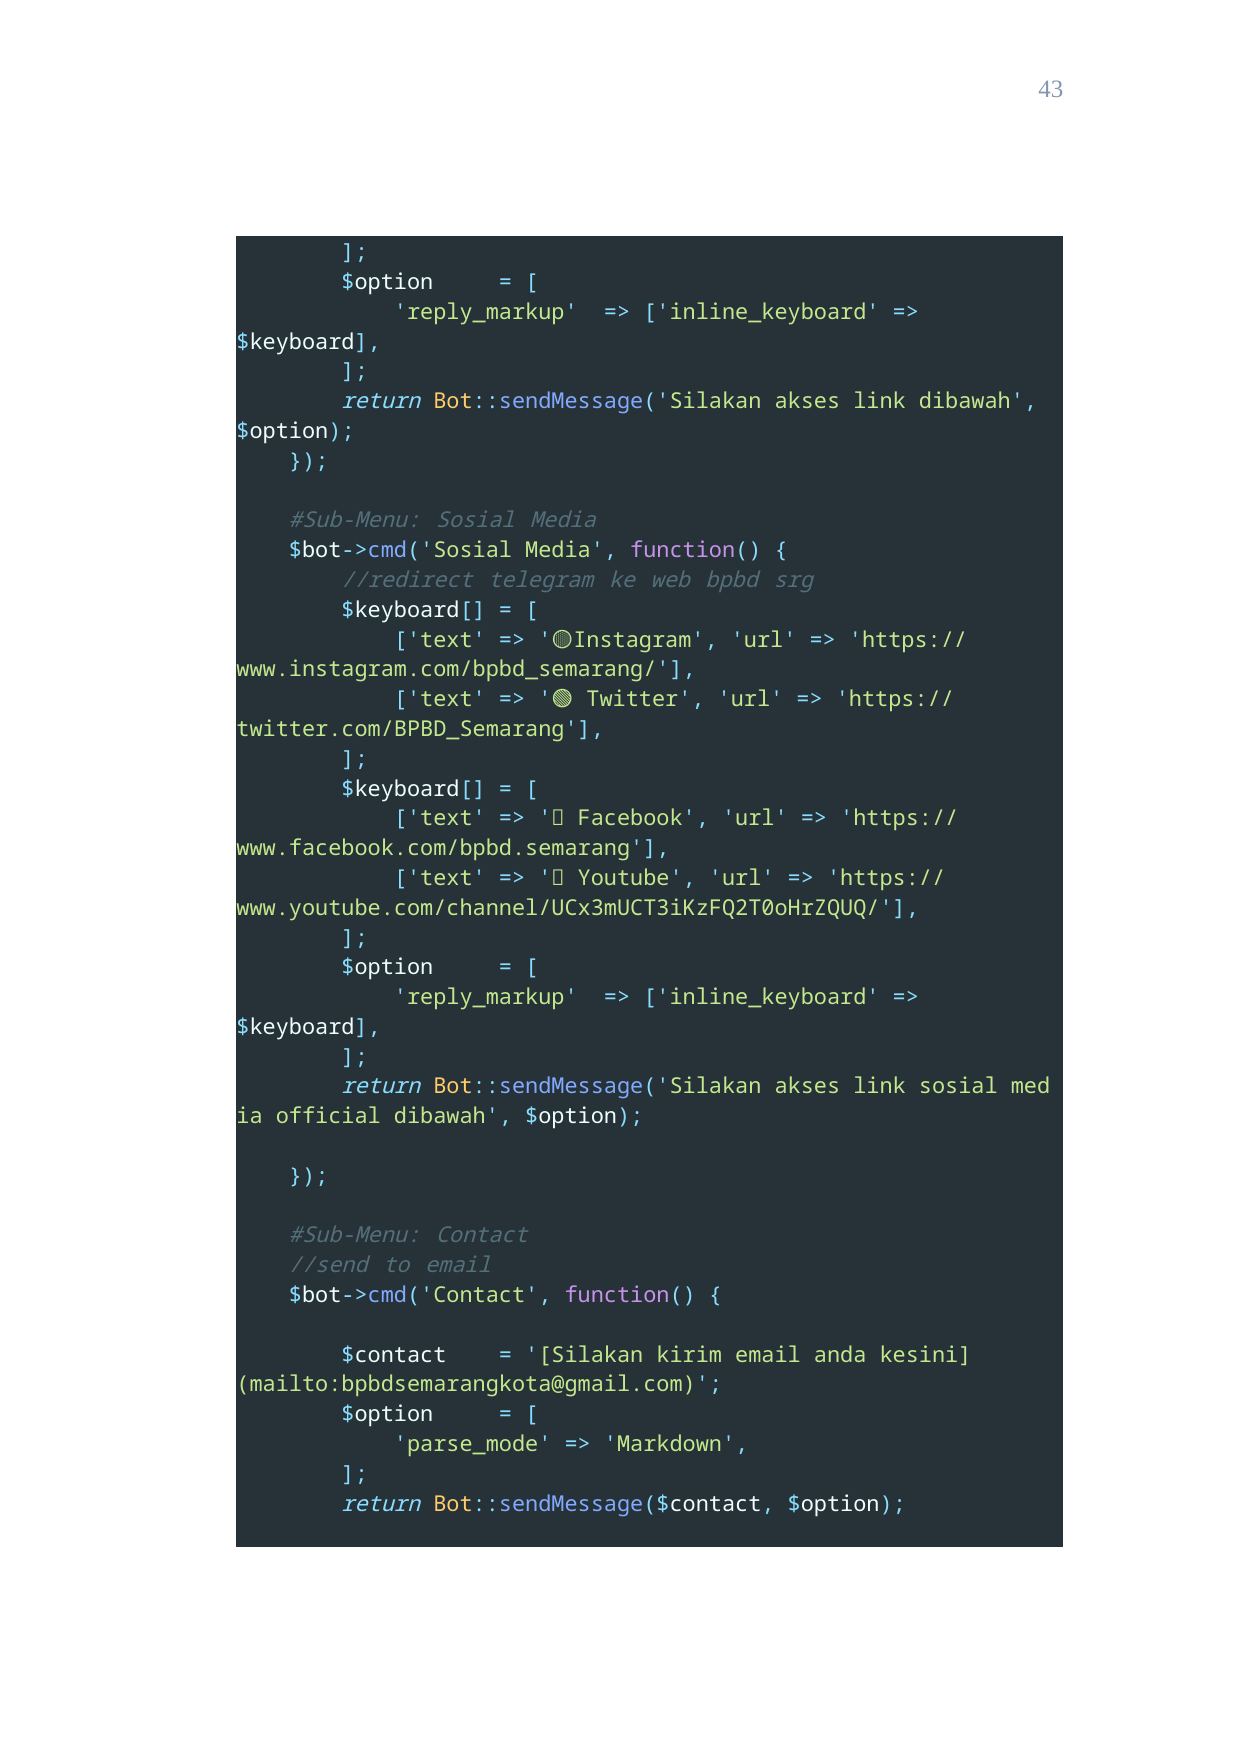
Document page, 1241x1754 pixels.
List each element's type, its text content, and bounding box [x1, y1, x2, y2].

text return Bot::sendMessage('Silakan akses link dibawah', $option); [236, 385, 1063, 445]
text ['text' => '🟢 Twitter', 'url' => 'https://twitter.com/BPBD_Semarang'], [236, 683, 1063, 743]
text $option = [ [236, 1398, 1063, 1428]
text ['text' => '🟡Instagram', 'url' => 'https://www.instagram.com/bpbd_semarang/'], [236, 623, 1063, 683]
text ['text' => '🔵 Facebook', 'url' => 'https://www.facebook.com/bpbd.semarang'], [236, 802, 1063, 862]
text //send to email [236, 1249, 1063, 1279]
text ]; [236, 743, 1063, 772]
text //redirect telegram ke web bpbd srg [236, 564, 1063, 594]
text #Sub-Menu: Contact [236, 1219, 1063, 1249]
text $bot->cmd('Contact', function() { [236, 1279, 1063, 1309]
text ['text' => '🔴 Youtube', 'url' => 'https://www.youtube.com/channel/UCx3mUCT3iKzFQ2T0oHrZQUQ/'], [236, 862, 1063, 921]
text ]; [236, 921, 1063, 951]
text 'parse_mode' => 'Markdown', [236, 1428, 1063, 1458]
text $keyboard[] = [ [236, 772, 1063, 802]
text #Sub-Menu: Sosial Media [236, 504, 1063, 534]
text ]; [236, 236, 1063, 266]
text 'reply_markup' => ['inline_keyboard' => $keyboard], [236, 981, 1063, 1041]
text 'reply_markup' => ['inline_keyboard' => $keyboard], [236, 296, 1063, 355]
text ]; [236, 1041, 1063, 1070]
text $bot->cmd('Sosial Media', function() { [236, 534, 1063, 564]
text $option = [ [236, 266, 1063, 296]
text return Bot::sendMessage('Silakan akses link sosial media official dibawah', $option); [236, 1070, 1063, 1130]
text ]; [236, 355, 1063, 385]
text }); [236, 445, 1063, 474]
text }); [236, 1160, 1063, 1189]
text $option = [ [236, 951, 1063, 981]
text $contact = '[Silakan kirim email anda kesini](mailto:bpbdsemarangkota@gmail.com)'; [236, 1338, 1063, 1398]
text ]; [236, 1458, 1063, 1487]
text $keyboard[] = [ [236, 594, 1063, 623]
text return Bot::sendMessage($contact, $option); [236, 1487, 1063, 1517]
